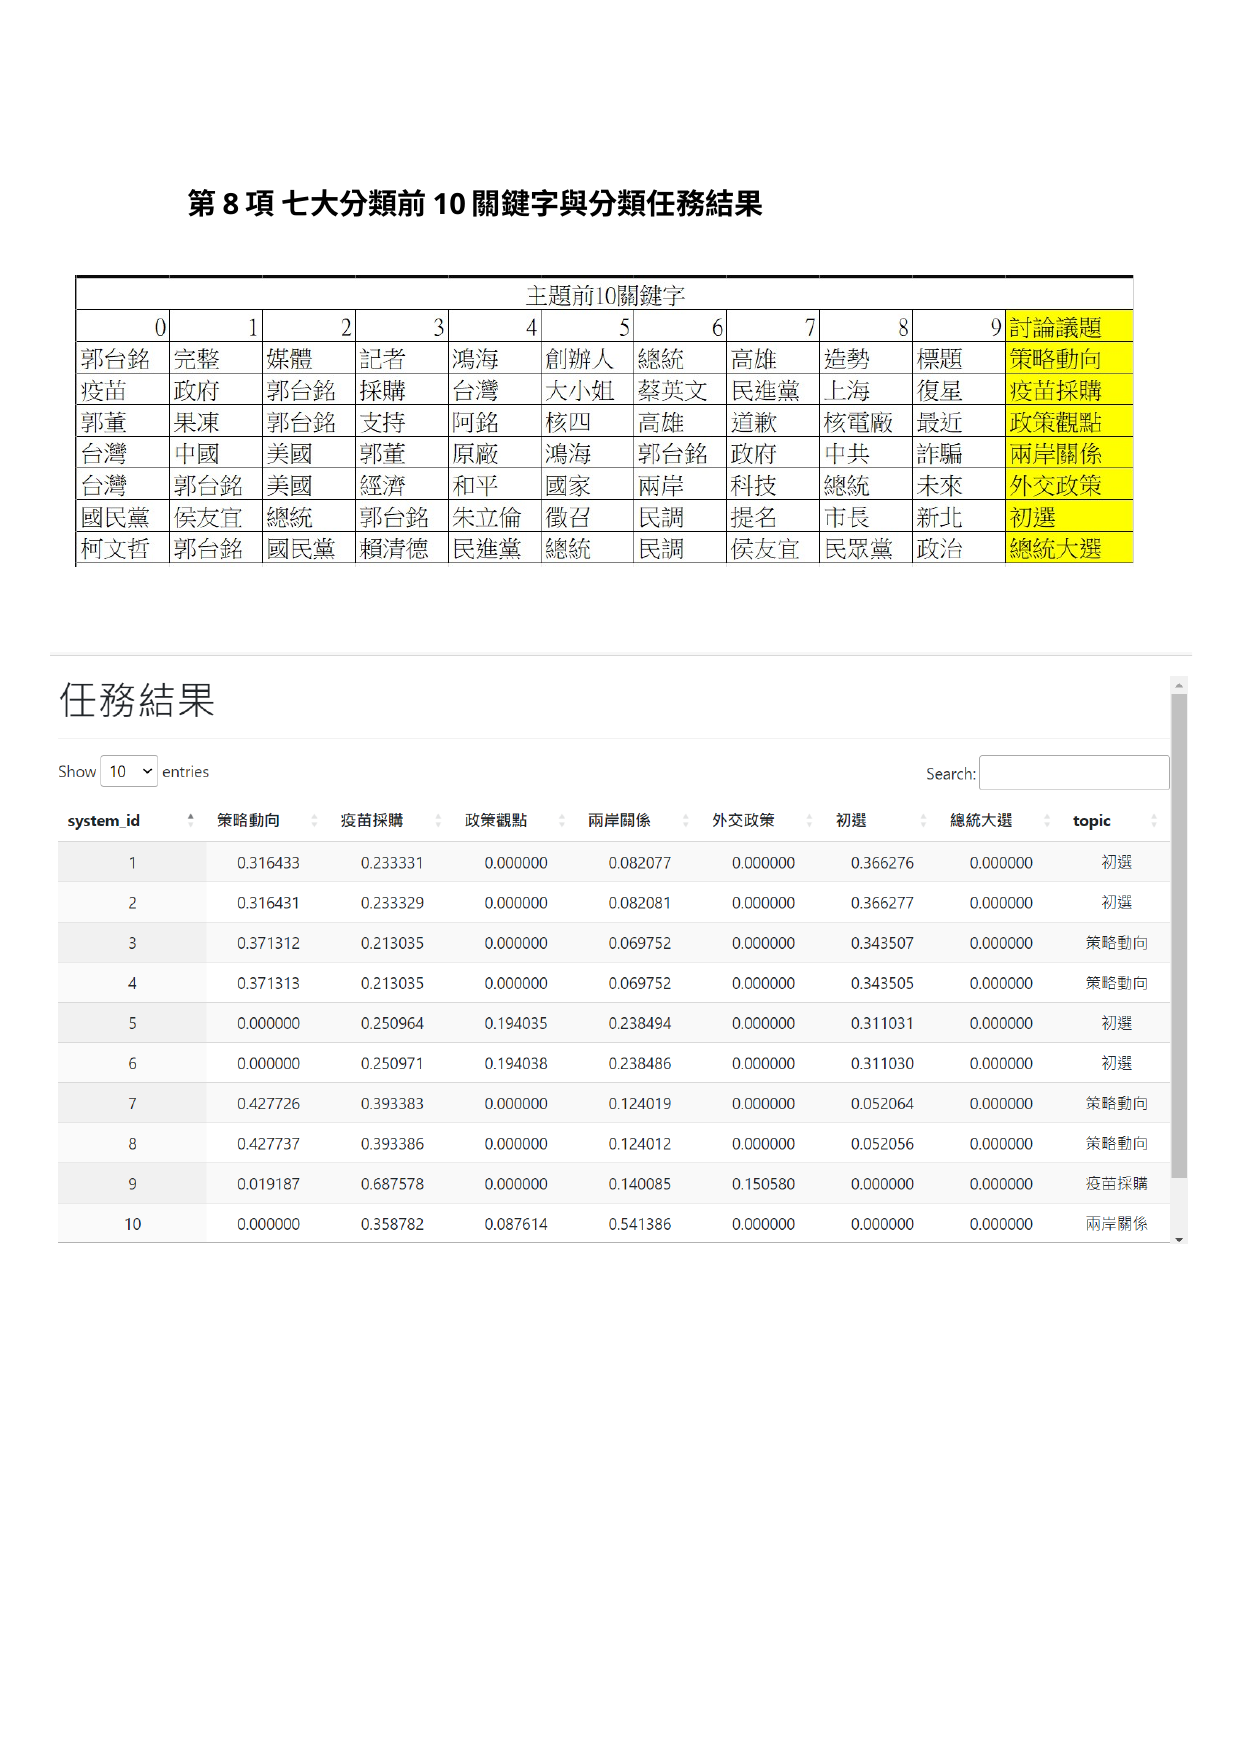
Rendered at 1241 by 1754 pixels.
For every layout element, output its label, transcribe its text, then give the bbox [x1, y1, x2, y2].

picture [50, 652, 1193, 1244]
picture [75, 275, 1134, 567]
subtitle 第8項 七大分類前10關鍵字與分類任務結果 [187, 164, 1053, 239]
